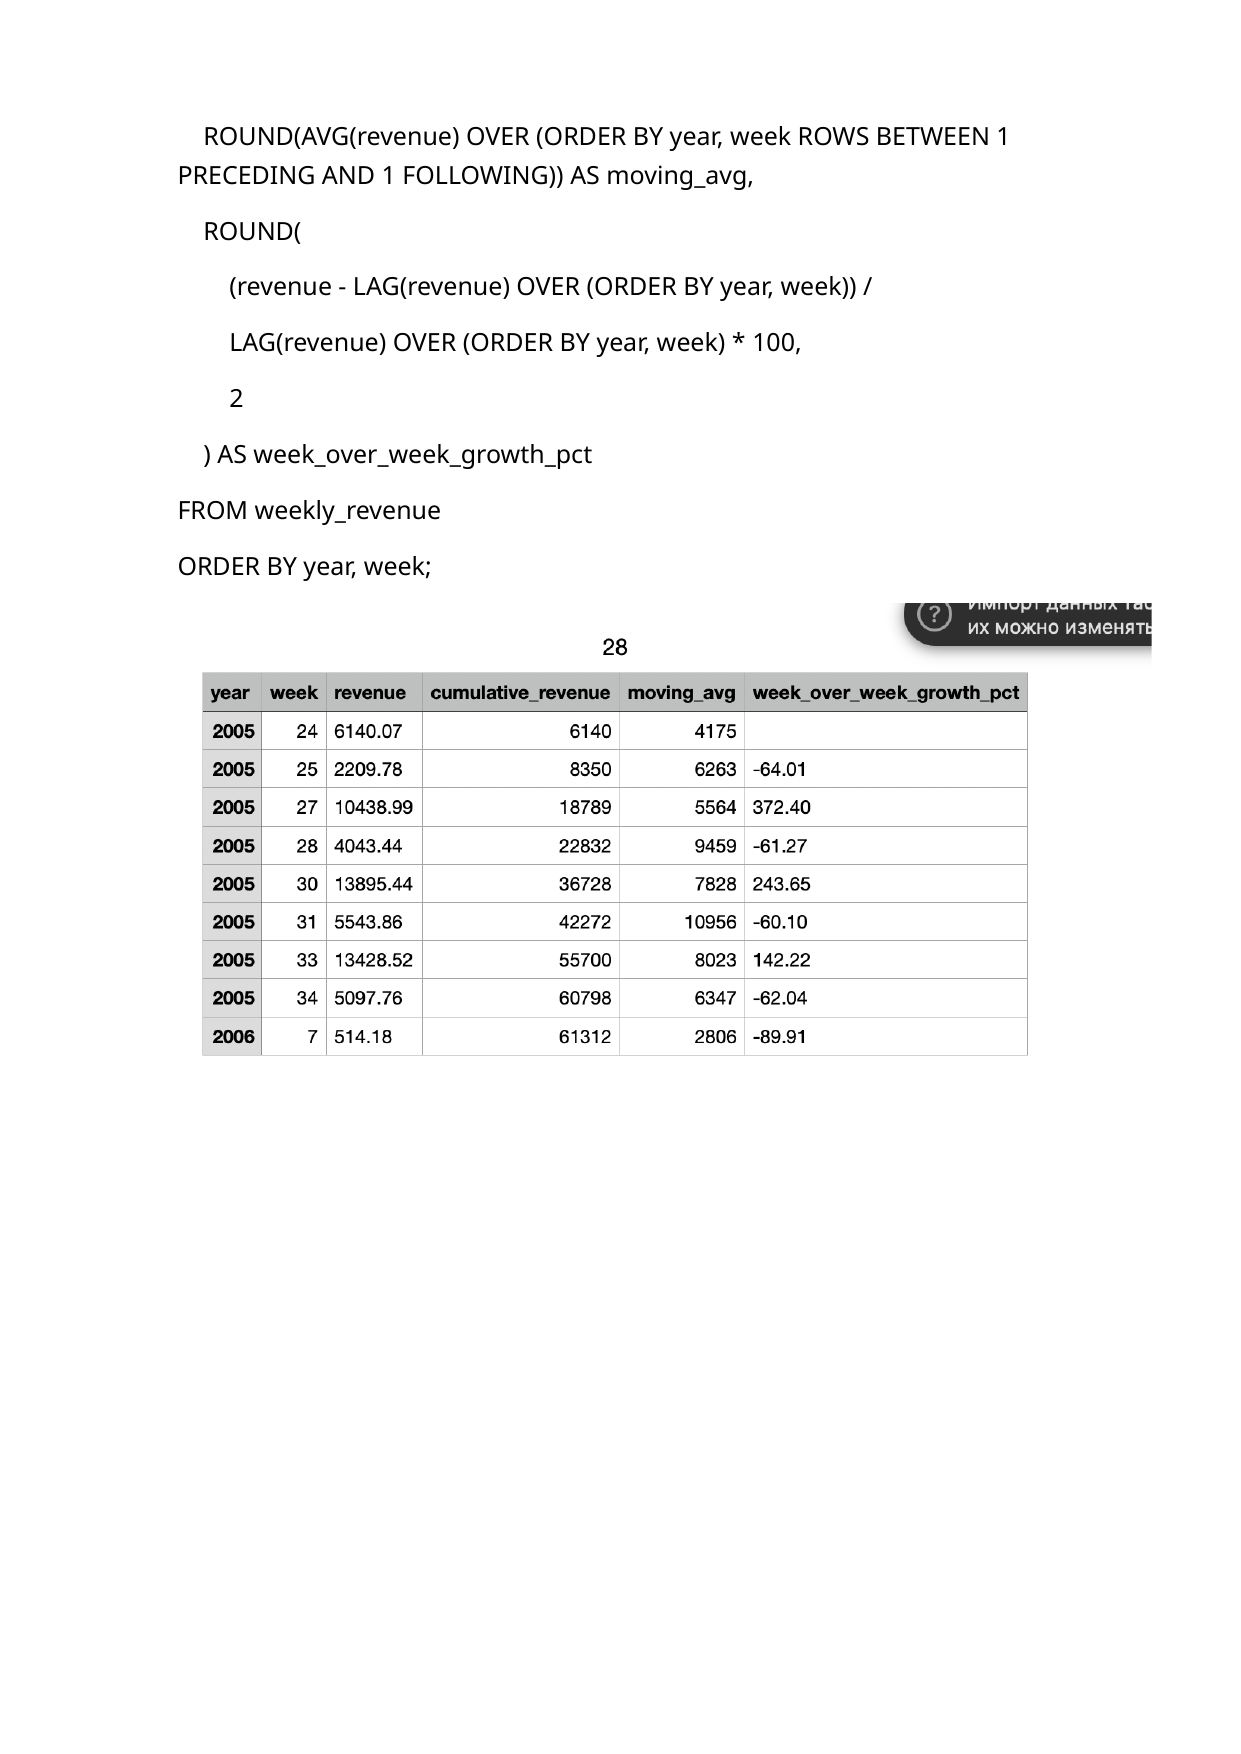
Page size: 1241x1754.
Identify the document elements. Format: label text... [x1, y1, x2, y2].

text ) AS week_over_week_growth_pct [177, 436, 1152, 471]
text (revenue - LAG(revenue) OVER (ORDER BY year, week)) / [177, 269, 1152, 303]
picture [177, 603, 1152, 1144]
text LAG(revenue) OVER (ORDER BY year, week) * 100, [177, 325, 1152, 359]
text ORDER BY year, week; [177, 548, 1152, 582]
text FROM weekly_revenue [177, 492, 1152, 526]
text 2 [177, 381, 1152, 415]
text ROUND(AVG(revenue) OVER (ORDER BY year, week ROWS BETWEEN 1 PRECEDING AND 1 FOLLOWING)) AS moving_avg, [177, 118, 1152, 191]
text ROUND( [177, 213, 1152, 247]
